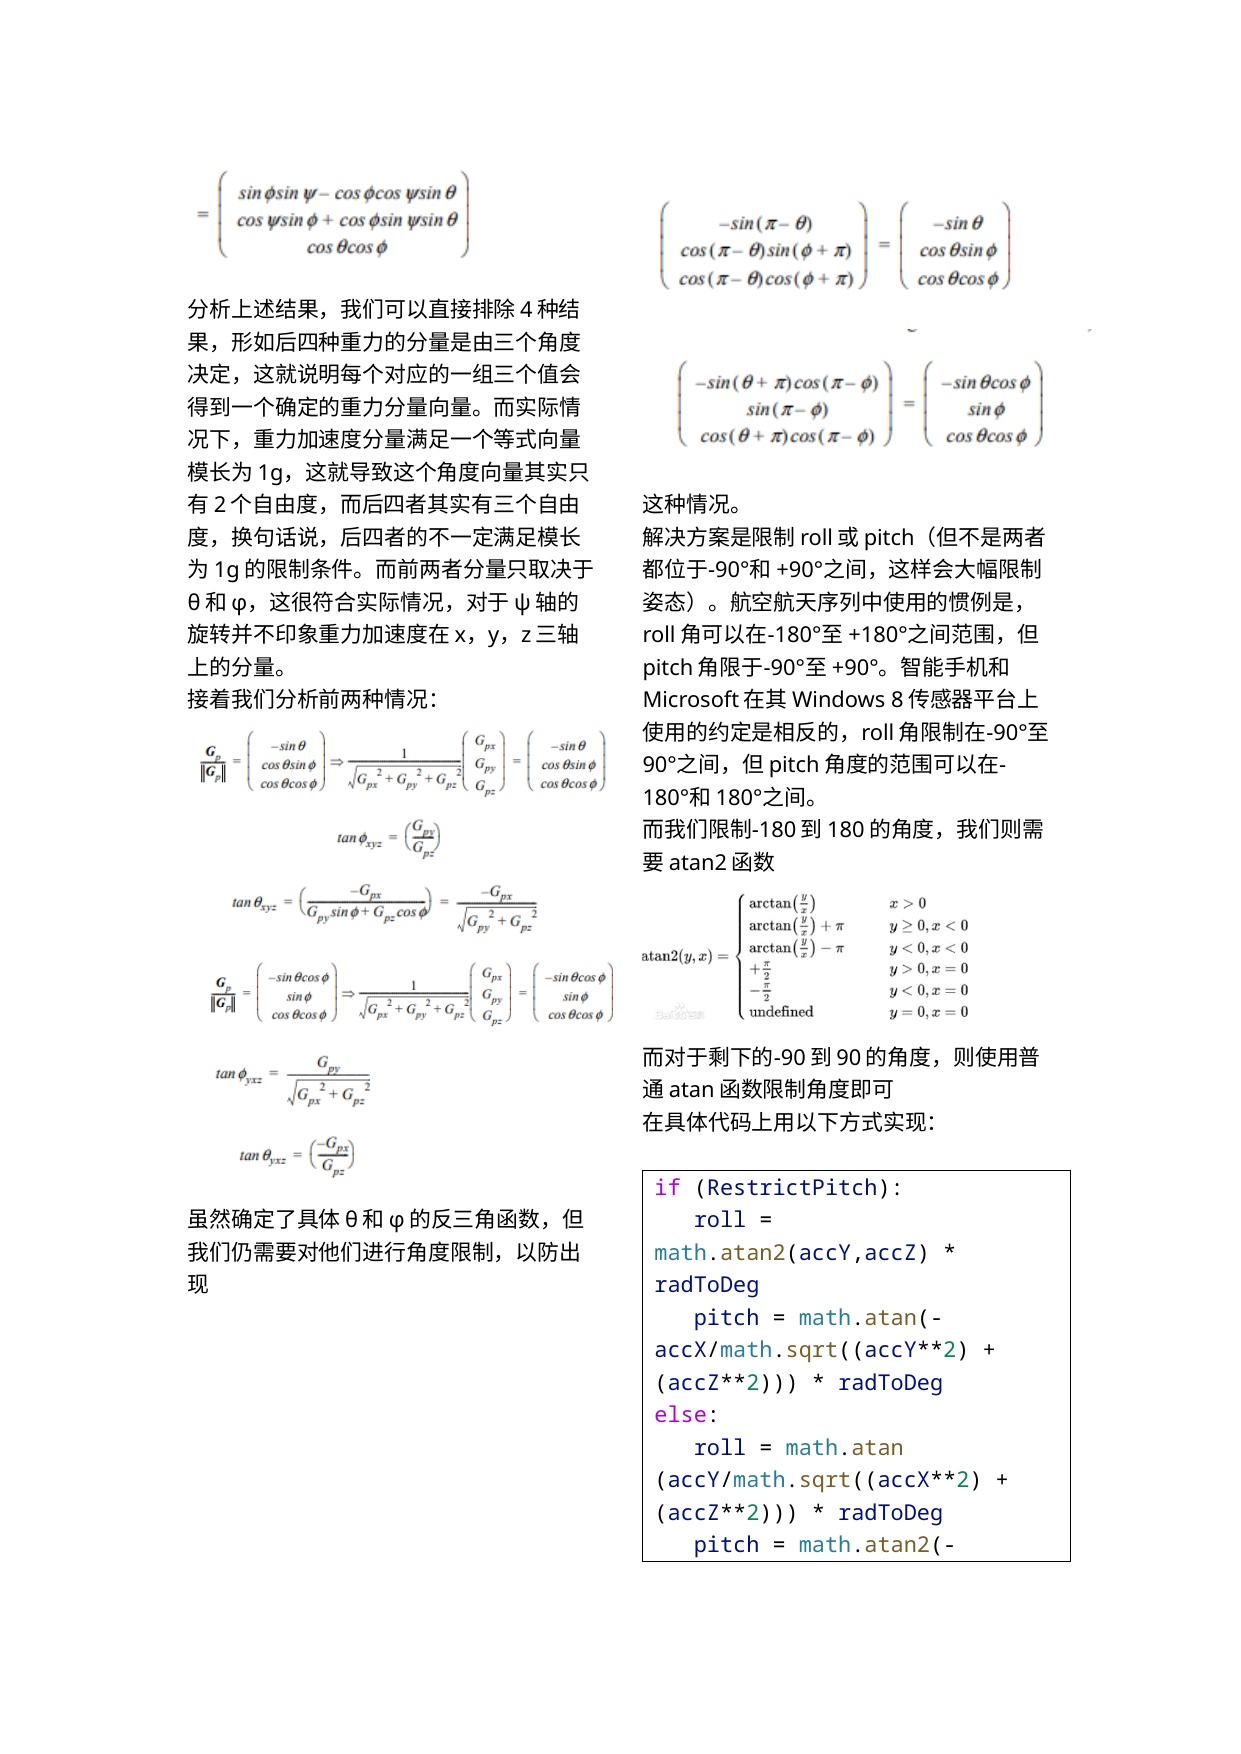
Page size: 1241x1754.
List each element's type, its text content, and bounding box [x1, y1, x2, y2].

picture [187, 816, 577, 938]
picture [187, 162, 483, 266]
text 而我们限制-180到180的角度，我们则需要atan2函数 [642, 812, 1053, 877]
picture [187, 1051, 417, 1190]
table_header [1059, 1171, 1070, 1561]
text 而对于剩下的-90到90的角度，则使用普通atan函数限制角度即可 [642, 1039, 1053, 1104]
text 接着我们分析前两种情况： [187, 682, 598, 714]
picture [187, 943, 631, 1038]
text 虽然确定了具体θ和φ的反三角函数，但我们仍需要对他们进行角度限制，以防出现 [187, 1202, 598, 1299]
picture [642, 892, 980, 1024]
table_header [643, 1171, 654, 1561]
text 分析上述结果，我们可以直接排除4种结果，形如后四种重力的分量是由三个角度决定，这就说明每个对应的一组三个值会得到一个确定的重力分量向量。而实际情况下，重力加速度分量满足一个等式向量模长为1g，这就导致这个角度向量其实只有2个自由度，而后四者其实有三个自由度，换句话说，后四者的不一定满足模长为1g的限制条件。而前两者分量只取决于θ和φ，这很符合实际情况，对于ψ轴的旋转并不印象重力加速度在x，y，z三轴上的分量。 [187, 292, 598, 682]
picture [642, 172, 1040, 315]
picture [187, 716, 624, 810]
text 这种情况。 [642, 487, 1053, 519]
text 解决方案是限制roll或pitch（但不是两者都位于-90°和 +90°之间，这样会大幅限制姿态）。航空航天序列中使用的惯例是，roll角可以在-180°至 +180°之间范围，但pitch角限于-90°至 +90°。智能手机和Microsoft在其Windows 8传感器平台上使用的约定是相反的，roll角限制在-90°至90°之间，但pitch角度的范围可以在-180°和180°之间。 [642, 519, 1053, 812]
picture [642, 329, 1096, 483]
text 在具体代码上用以下方式实现： [642, 1104, 1053, 1137]
